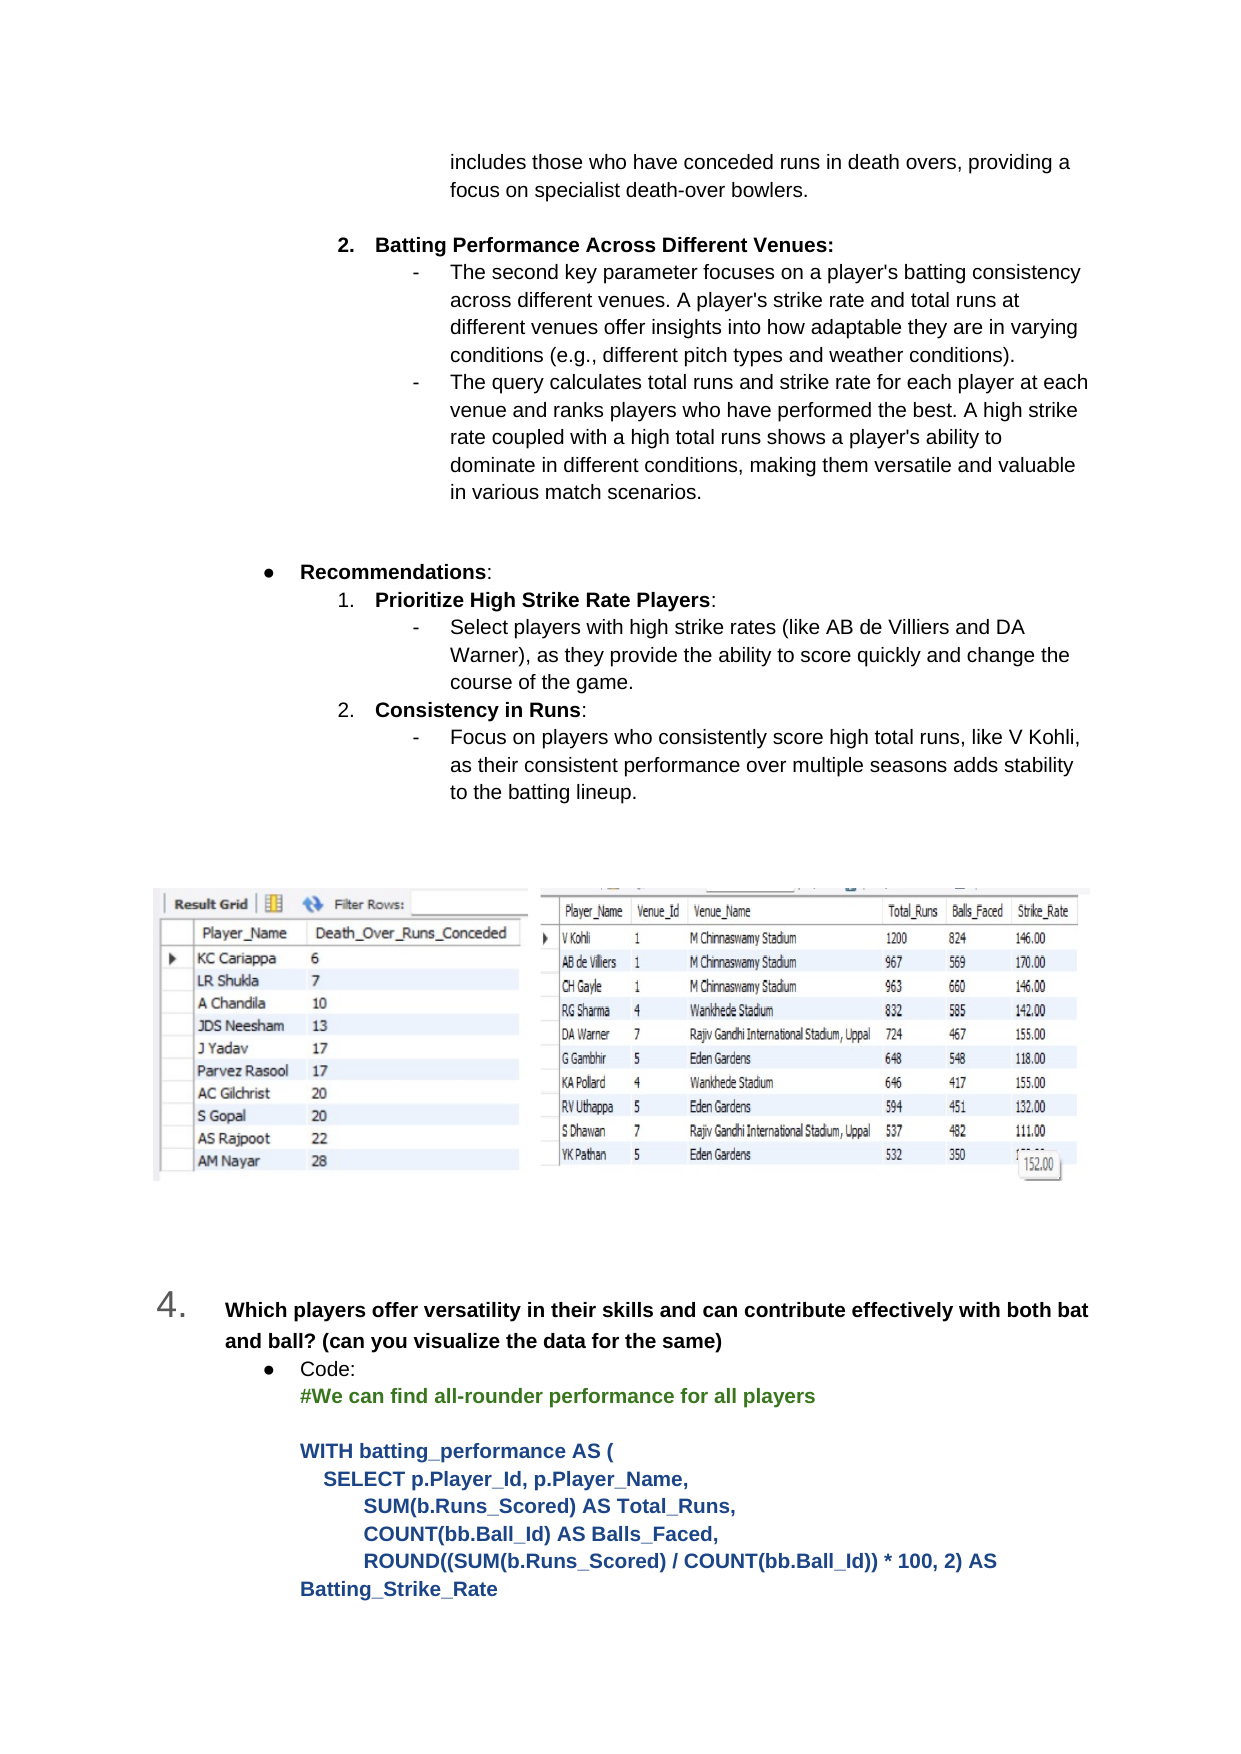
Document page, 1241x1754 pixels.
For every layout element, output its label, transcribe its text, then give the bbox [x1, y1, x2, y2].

list Code: [262, 1357, 1090, 1381]
picture [153, 888, 529, 1181]
text WITH batting_performance AS ( [300, 1439, 1090, 1463]
text #We can find all-rounder performance for all players [300, 1384, 1090, 1408]
list Which players offer versatility in their skills and can contribute effectively with both bat and ball? (can you visualize the data for the same) [187, 1282, 1090, 1353]
list Prioritize High Strike Rate Players: [337, 587, 1090, 611]
text COUNT(bb.Ball_Id) AS Balls_Faced, [300, 1522, 1090, 1546]
text SUM(b.Runs_Scored) AS Total_Runs, [300, 1494, 1090, 1518]
list Consistency in Runs: [337, 697, 1090, 721]
text SELECT p.Player_Id, p.Player_Name, [300, 1467, 1090, 1491]
list The query calculates total runs and strike rate for each player at each venue and ranks players who have performed the best. A high strike rate coupled with a high total runs shows a player's ability to dominate in different conditions, making them versatile and valuable in various match scenarios. [412, 370, 1090, 504]
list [412, 150, 1090, 201]
picture [540, 888, 1090, 1181]
list Batting Performance Across Different Venues: [337, 232, 1090, 256]
list Focus on players who consistently score high total runs, like V Kohli, as their consistent performance over multiple seasons adds stability to the batting lineup. [412, 725, 1090, 804]
list The second key parameter focuses on a player's batting consistency across different venues. A player's strike rate and total runs at different venues offer insights into how adaptable they are in varying conditions (e.g., different pitch types and weather conditions). [412, 260, 1090, 366]
list Select players with high strike rates (like AB de Villiers and DA Warner), as they provide the ability to score quickly and change the course of the game. [412, 615, 1090, 694]
text ROUND((SUM(b.Runs_Scored) / COUNT(bb.Ball_Id)) * 100, 2) AS Batting_Strike_Rate [300, 1549, 1090, 1601]
list Recommendations: [262, 560, 1090, 584]
